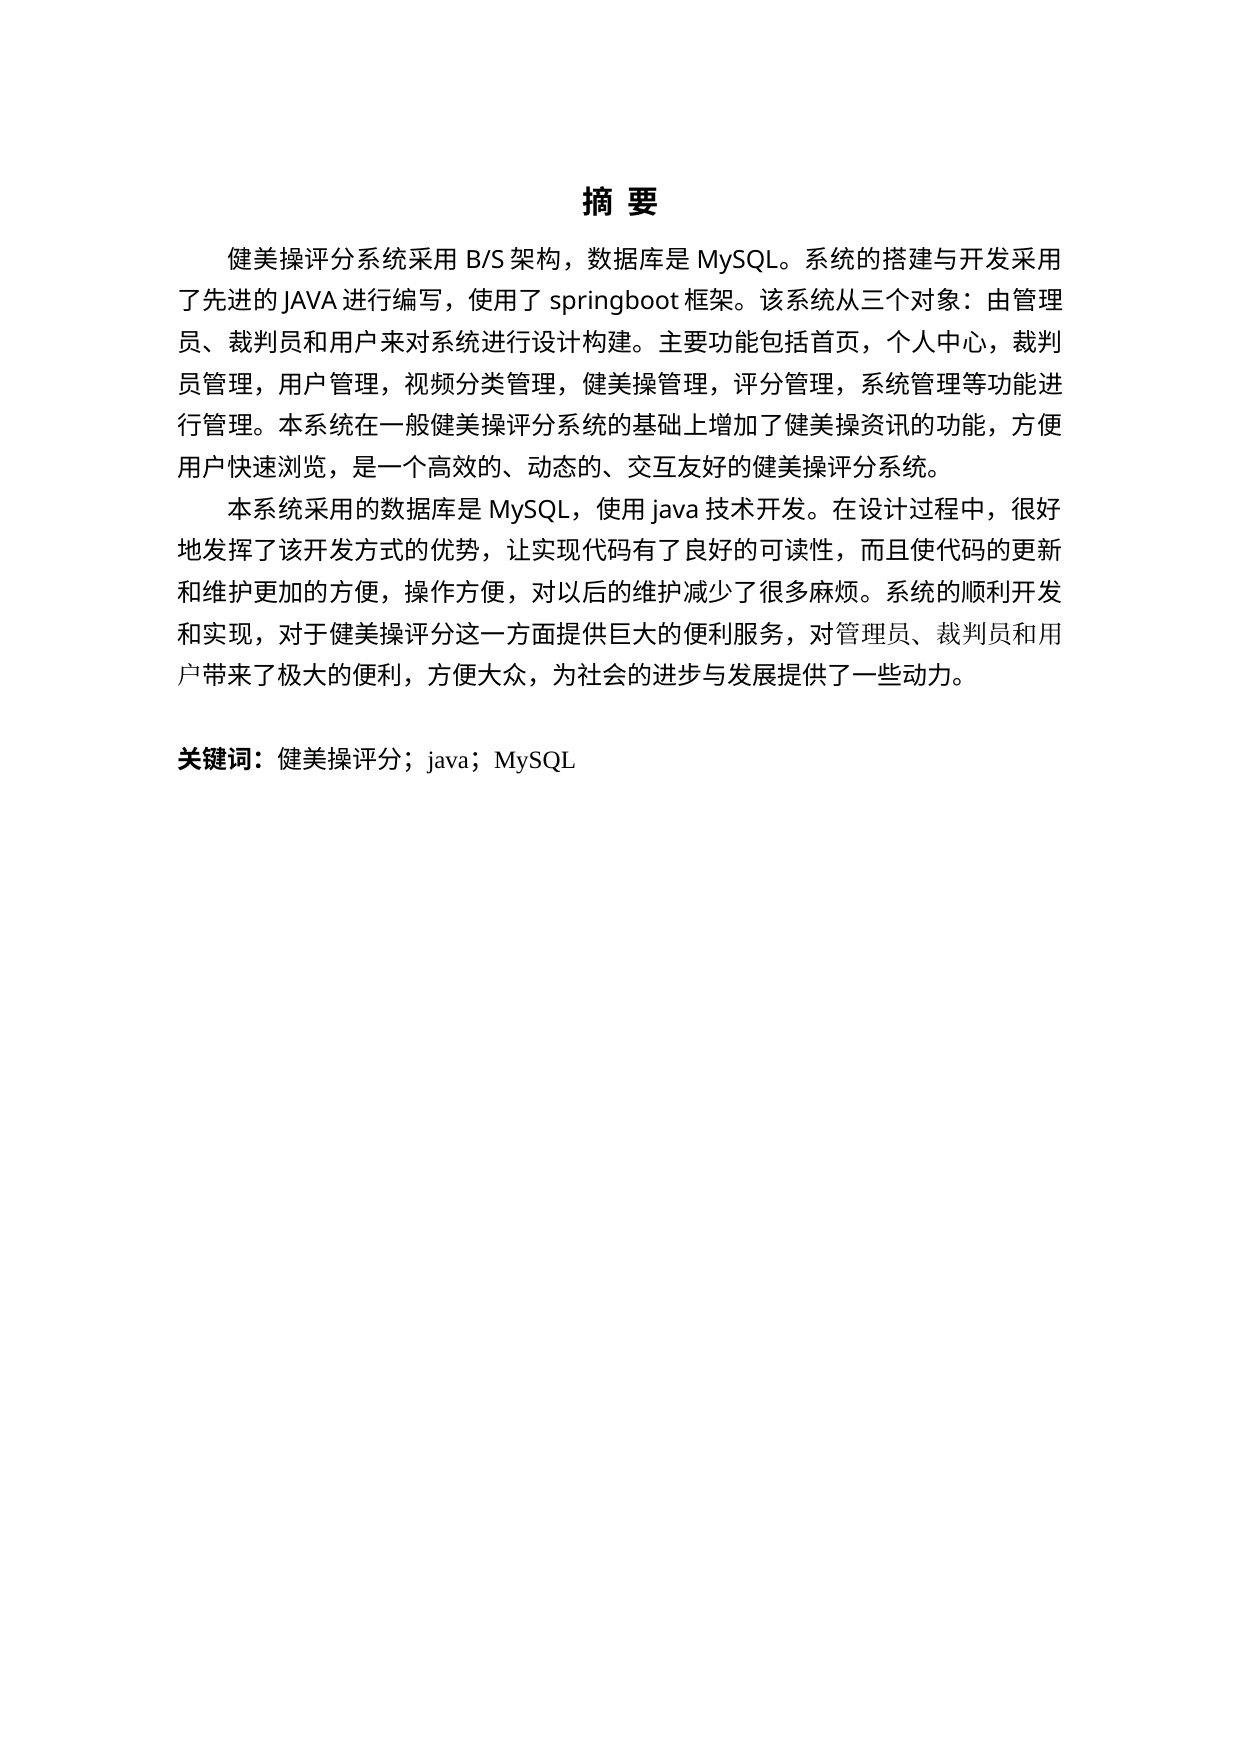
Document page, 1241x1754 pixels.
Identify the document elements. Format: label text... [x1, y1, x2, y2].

text 摘 要 [177, 177, 1063, 222]
text 关键词：健美操评分；java；MySQL [177, 734, 1063, 775]
text 本系统采用的数据库是MySQL，使用java技术开发。在设计过程中，很好地发挥了该开发方式的优势，让实现代码有了良好的可读性，而且使代码的更新和维护更加的方便，操作方便，对以后的维护减少了很多麻烦。系统的顺利开发和实现，对于健美操评分这一方面提供巨大的便利服务，对管理员、裁判员和用户带来了极大的便利，方便大众，为社会的进步与发展提供了一些动力。 [177, 484, 1063, 692]
text 健美操评分系统采用B/S架构，数据库是MySQL。系统的搭建与开发采用了先进的JAVA进行编写，使用了springboot框架。该系统从三个对象：由管理员、裁判员和用户来对系统进行设计构建。主要功能包括首页，个人中心，裁判员管理，用户管理，视频分类管理，健美操管理，评分管理，系统管理等功能进行管理。本系统在一般健美操评分系统的基础上增加了健美操资讯的功能，方便用户快速浏览，是一个高效的、动态的、交互友好的健美操评分系统。 [177, 234, 1063, 484]
